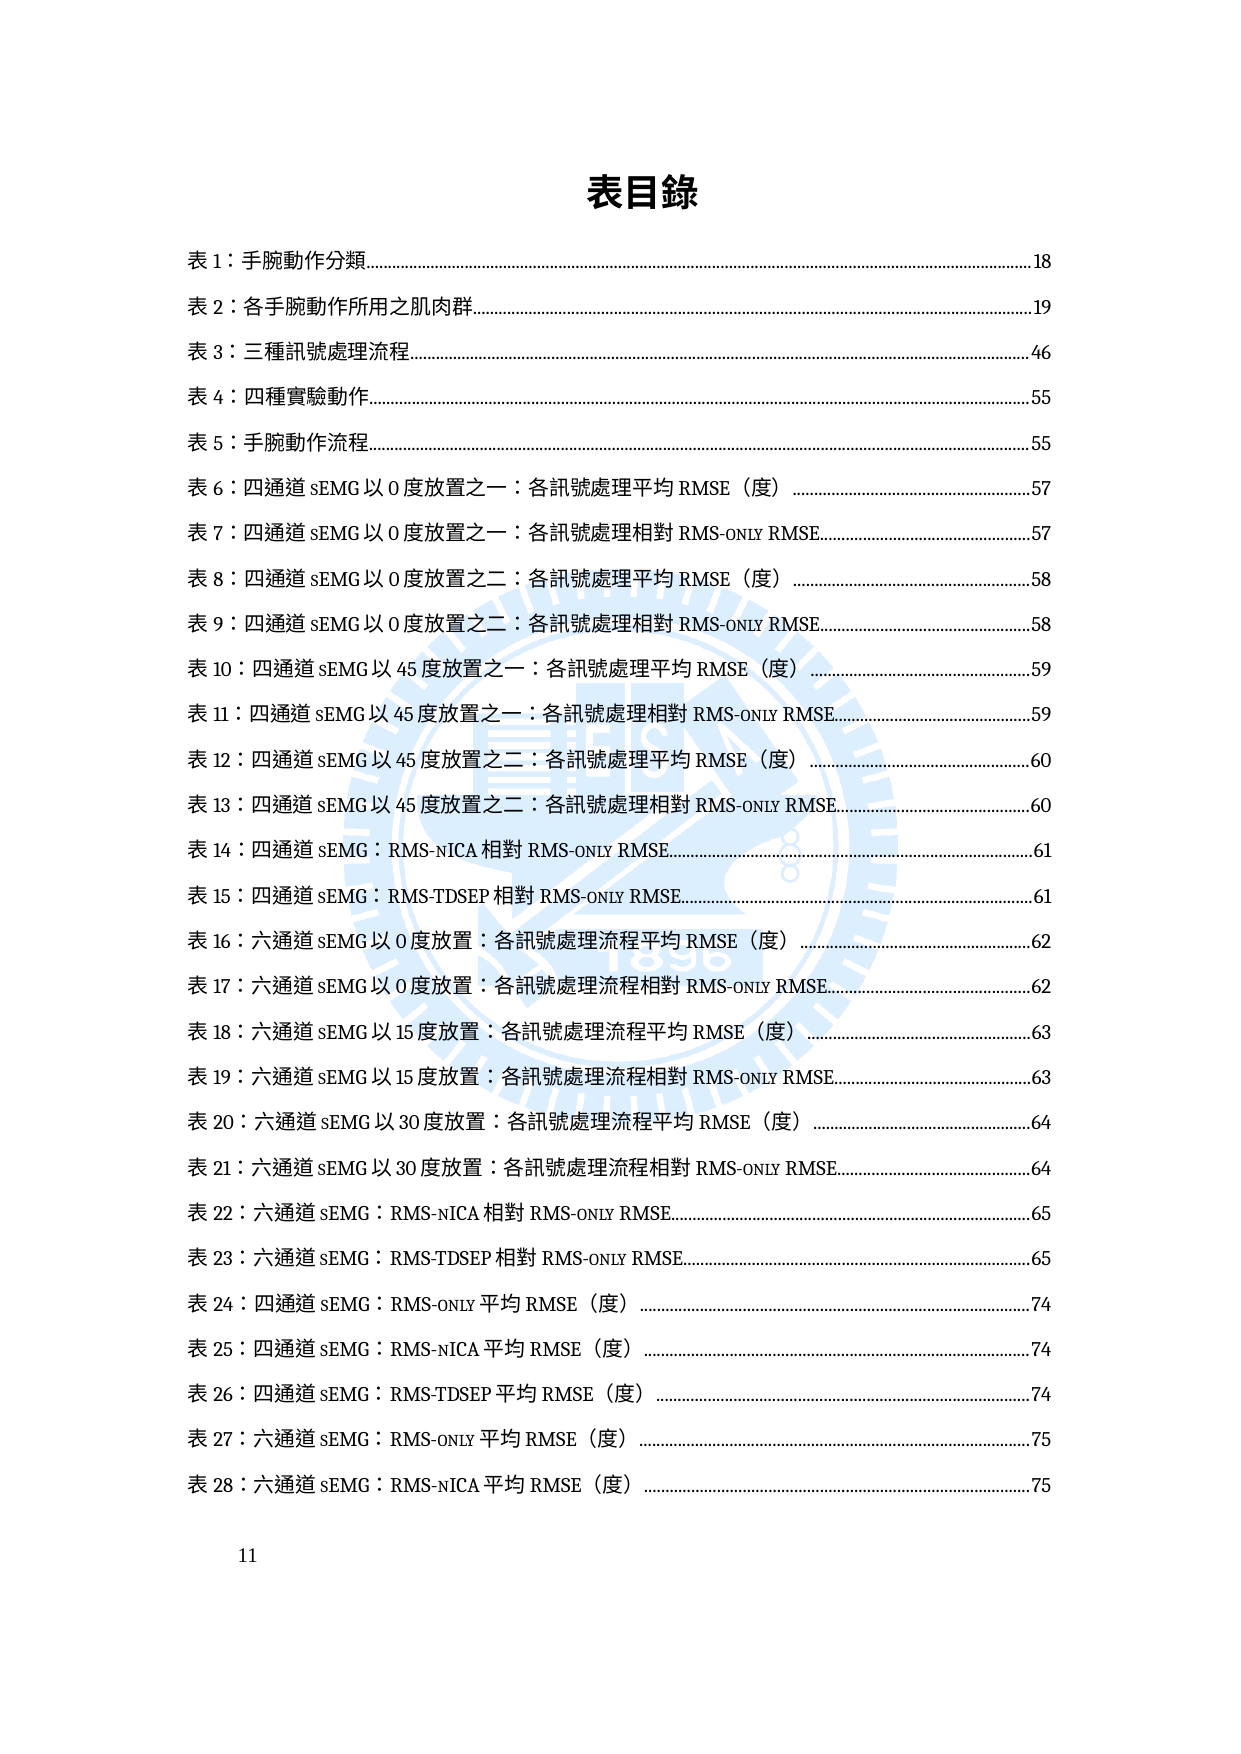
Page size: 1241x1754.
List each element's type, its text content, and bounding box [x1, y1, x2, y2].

text 表 10：四通道sEMG以45度放置之一：各訊號處理平均RMSE（度） 59 [187, 652, 1053, 683]
text 表 27：六通道sEMG：RMS-only平均RMSE（度） 75 [187, 1423, 1053, 1453]
text 表 18：六通道sEMG以15度放置：各訊號處理流程平均RMSE（度） 63 [187, 1015, 1053, 1045]
text 表 4：四種實驗動作 55 [187, 381, 1053, 411]
text 表 26：四通道sEMG：RMS-TDSEP平均RMSE（度） 74 [187, 1377, 1053, 1408]
text 表 24：四通道sEMG：RMS-only平均RMSE（度） 74 [187, 1287, 1053, 1317]
text 表 21：六通道sEMG以30度放置：各訊號處理流程相對RMS-only RMSE 64 [187, 1151, 1053, 1181]
text 表 5：手腕動作流程 55 [187, 426, 1053, 456]
text 表 28：六通道sEMG：RMS-nICA平均RMSE（度） 75 [187, 1468, 1053, 1498]
text 表 22：六通道sEMG：RMS-nICA相對RMS-only RMSE 65 [187, 1196, 1053, 1226]
text 表 3：三種訊號處理流程 46 [187, 335, 1053, 365]
text 表 2：各手腕動作所用之肌肉群 19 [187, 290, 1053, 320]
text 表 11：四通道sEMG以45度放置之一：各訊號處理相對RMS-only RMSE 59 [187, 698, 1053, 728]
text 表 20：六通道sEMG以30度放置：各訊號處理流程平均RMSE（度） 64 [187, 1106, 1053, 1136]
text 表 7：四通道sEMG以0度放置之一：各訊號處理相對RMS-only RMSE 57 [187, 516, 1053, 547]
text 表 9：四通道sEMG以0度放置之二：各訊號處理相對RMS-only RMSE 58 [187, 607, 1053, 637]
text 表 8：四通道sEMG以0度放置之二：各訊號處理平均RMSE（度） 58 [187, 562, 1053, 592]
text 表 6：四通道sEMG以0度放置之一：各訊號處理平均RMSE（度） 57 [187, 471, 1053, 501]
text 表 25：四通道sEMG：RMS-nICA平均RMSE（度） 74 [187, 1332, 1053, 1362]
text 表 17：六通道sEMG以0度放置：各訊號處理流程相對RMS-only RMSE 62 [187, 969, 1053, 1000]
title 表目錄 [187, 163, 1053, 217]
text 表 13：四通道sEMG以45度放置之二：各訊號處理相對RMS-only RMSE 60 [187, 788, 1053, 818]
text 表 23：六通道sEMG：RMS-TDSEP相對RMS-only RMSE 65 [187, 1241, 1053, 1272]
text 表 14：四通道sEMG：RMS-nICA相對RMS-only RMSE 61 [187, 834, 1053, 864]
text 表 15：四通道sEMG：RMS-TDSEP相對RMS-only RMSE 61 [187, 879, 1053, 909]
text 表 1：手腕動作分類 18 [187, 244, 1053, 275]
text 表 16：六通道sEMG以0度放置：各訊號處理流程平均RMSE（度） 62 [187, 924, 1053, 954]
text 表 12：四通道sEMG以45度放置之二：各訊號處理平均RMSE（度） 60 [187, 743, 1053, 773]
text 表 19：六通道sEMG以15度放置：各訊號處理流程相對RMS-only RMSE 63 [187, 1060, 1053, 1090]
